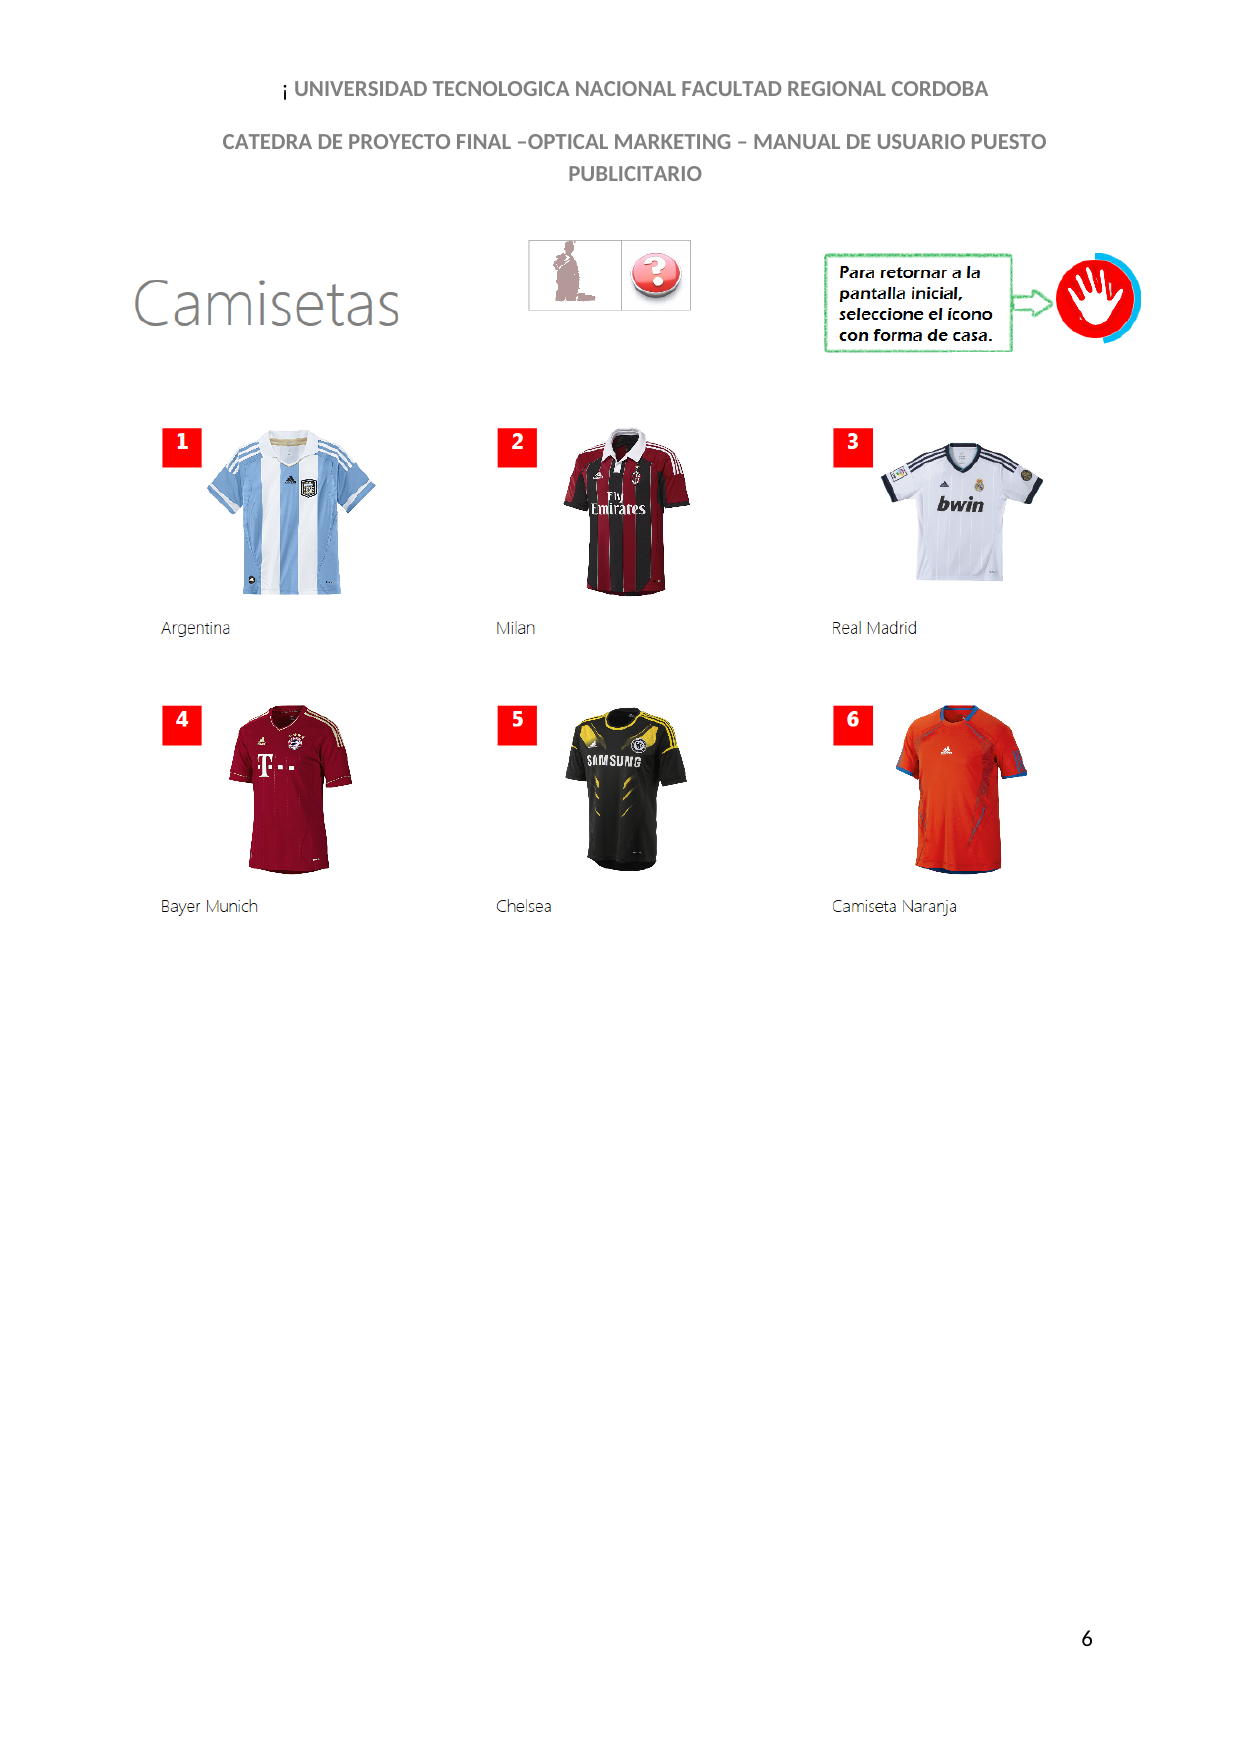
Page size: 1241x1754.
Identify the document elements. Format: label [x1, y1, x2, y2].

picture [0, 240, 1241, 935]
